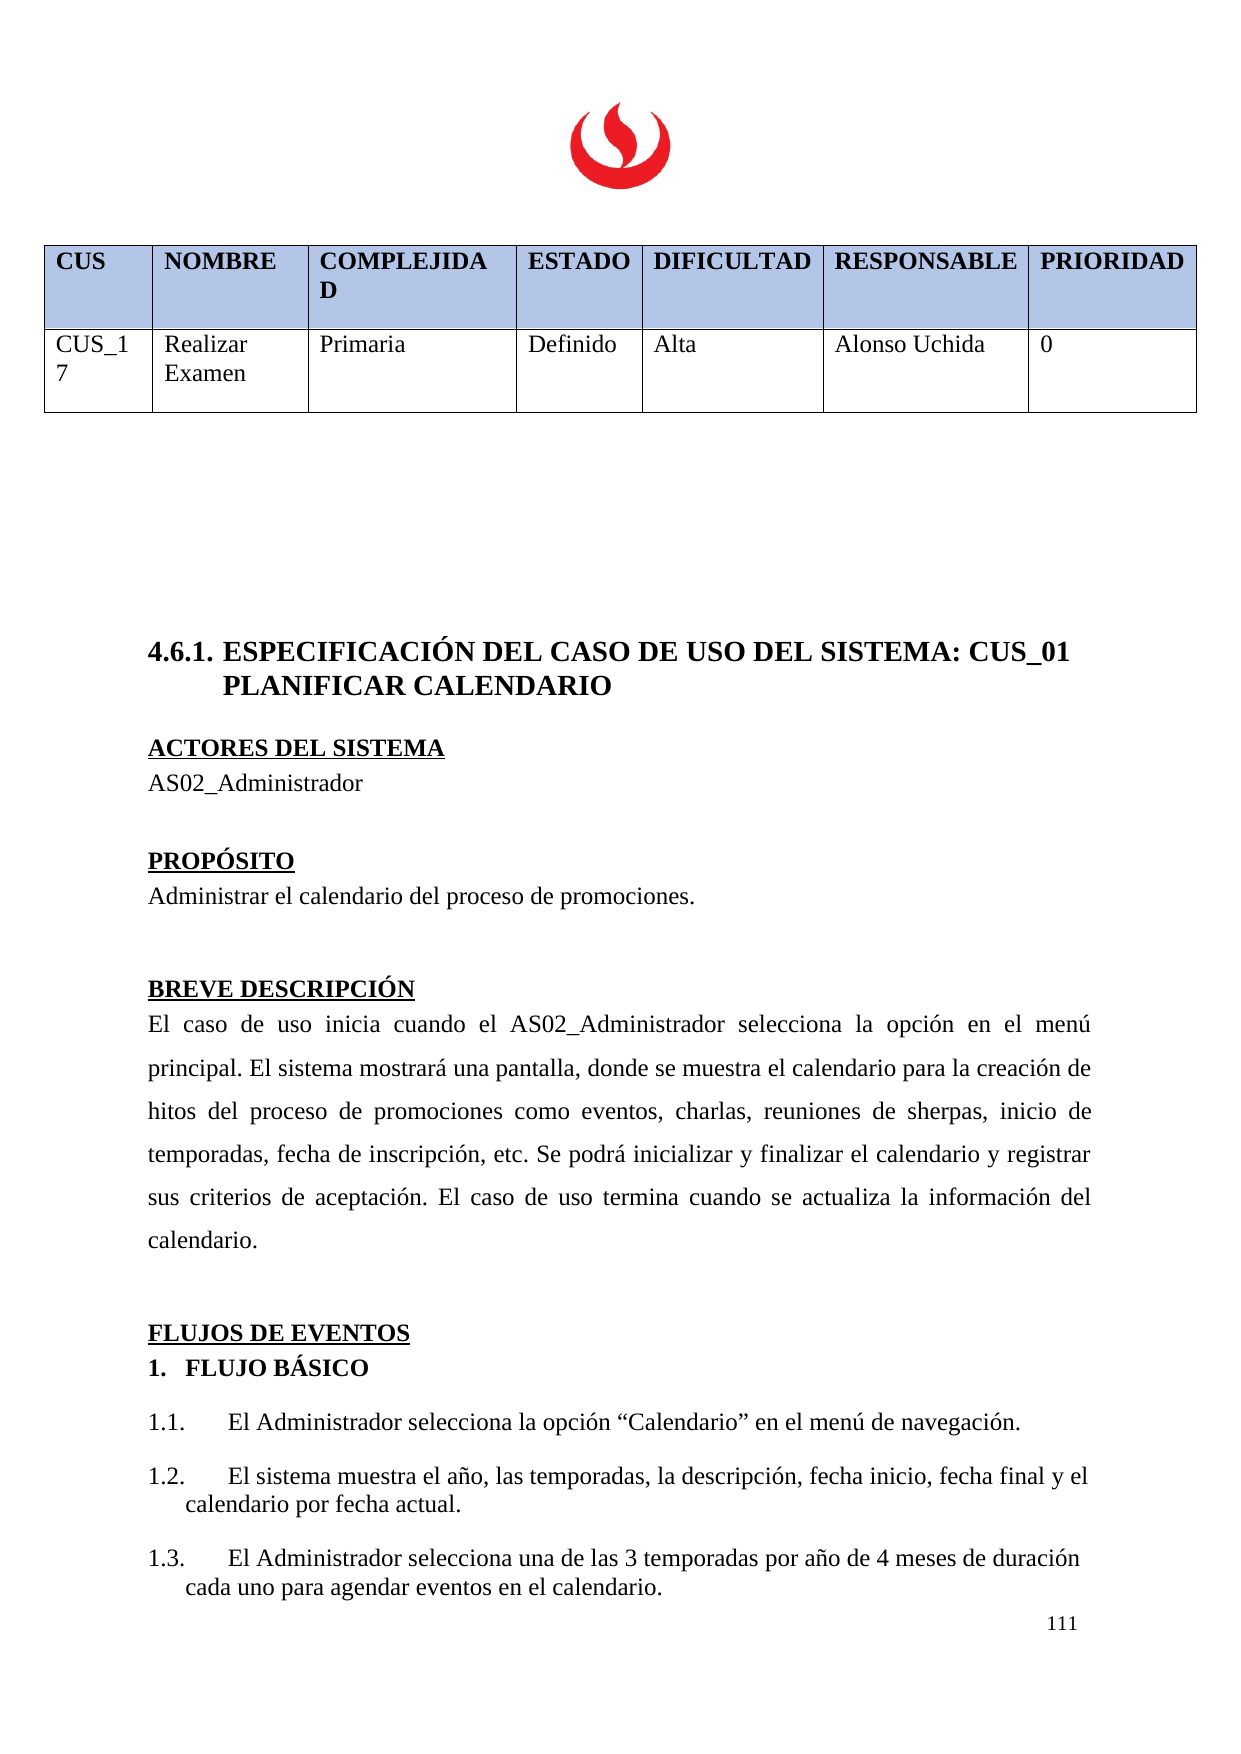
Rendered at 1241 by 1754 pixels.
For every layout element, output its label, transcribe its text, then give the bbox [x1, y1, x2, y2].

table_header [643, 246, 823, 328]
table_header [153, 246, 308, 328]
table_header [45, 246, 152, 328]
list El Administrador selecciona la opción “Calendario” en el menú de navegación. [148, 1407, 1092, 1436]
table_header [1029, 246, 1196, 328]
text El caso de uso inicia cuando el AS02_Administrador selecciona la opción en el menú principal. El sistema mostrará una pantalla, donde se muestra el calendario para la creación de hitos del proceso de promociones como eventos, charlas, reuniones de sherpas, inicio de temporadas, fecha de inscripción, etc. Se podrá inicializar y finalizar el calendario y registrar sus criterios de aceptación. El caso de uso termina cuando se actualiza la información del calendario. [148, 1009, 1092, 1254]
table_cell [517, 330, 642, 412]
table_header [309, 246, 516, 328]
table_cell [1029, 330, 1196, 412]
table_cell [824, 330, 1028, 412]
list El sistema muestra el año, las temporadas, la descripción, fecha inicio, fecha final y el calendario por fecha actual. [148, 1461, 1092, 1518]
subtitle PROPÓSITO [148, 846, 1092, 875]
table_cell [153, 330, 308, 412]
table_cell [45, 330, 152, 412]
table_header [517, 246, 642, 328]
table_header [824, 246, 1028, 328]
subtitle ESPECIFICACIÓN DEL CASO DE USO DEL SISTEMA: CUS_01 PLANIFICAR CALENDARIO [148, 634, 1092, 701]
subtitle ACTORES DEL SISTEMA [148, 733, 1092, 761]
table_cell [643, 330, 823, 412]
subtitle BREVE DESCRIPCIÓN [148, 974, 1092, 1003]
text AS02_Administrador [148, 768, 1092, 796]
text Administrar el calendario del proceso de promociones. [148, 881, 1092, 910]
picture [497, 70, 744, 221]
subtitle FLUJOS DE EVENTOS [148, 1318, 1092, 1347]
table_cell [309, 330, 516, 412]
list El Administrador selecciona una de las 3 temporadas por año de 4 meses de duración cada uno para agendar eventos en el calendario. [148, 1543, 1092, 1601]
list FLUJO BÁSICO [148, 1353, 1092, 1382]
